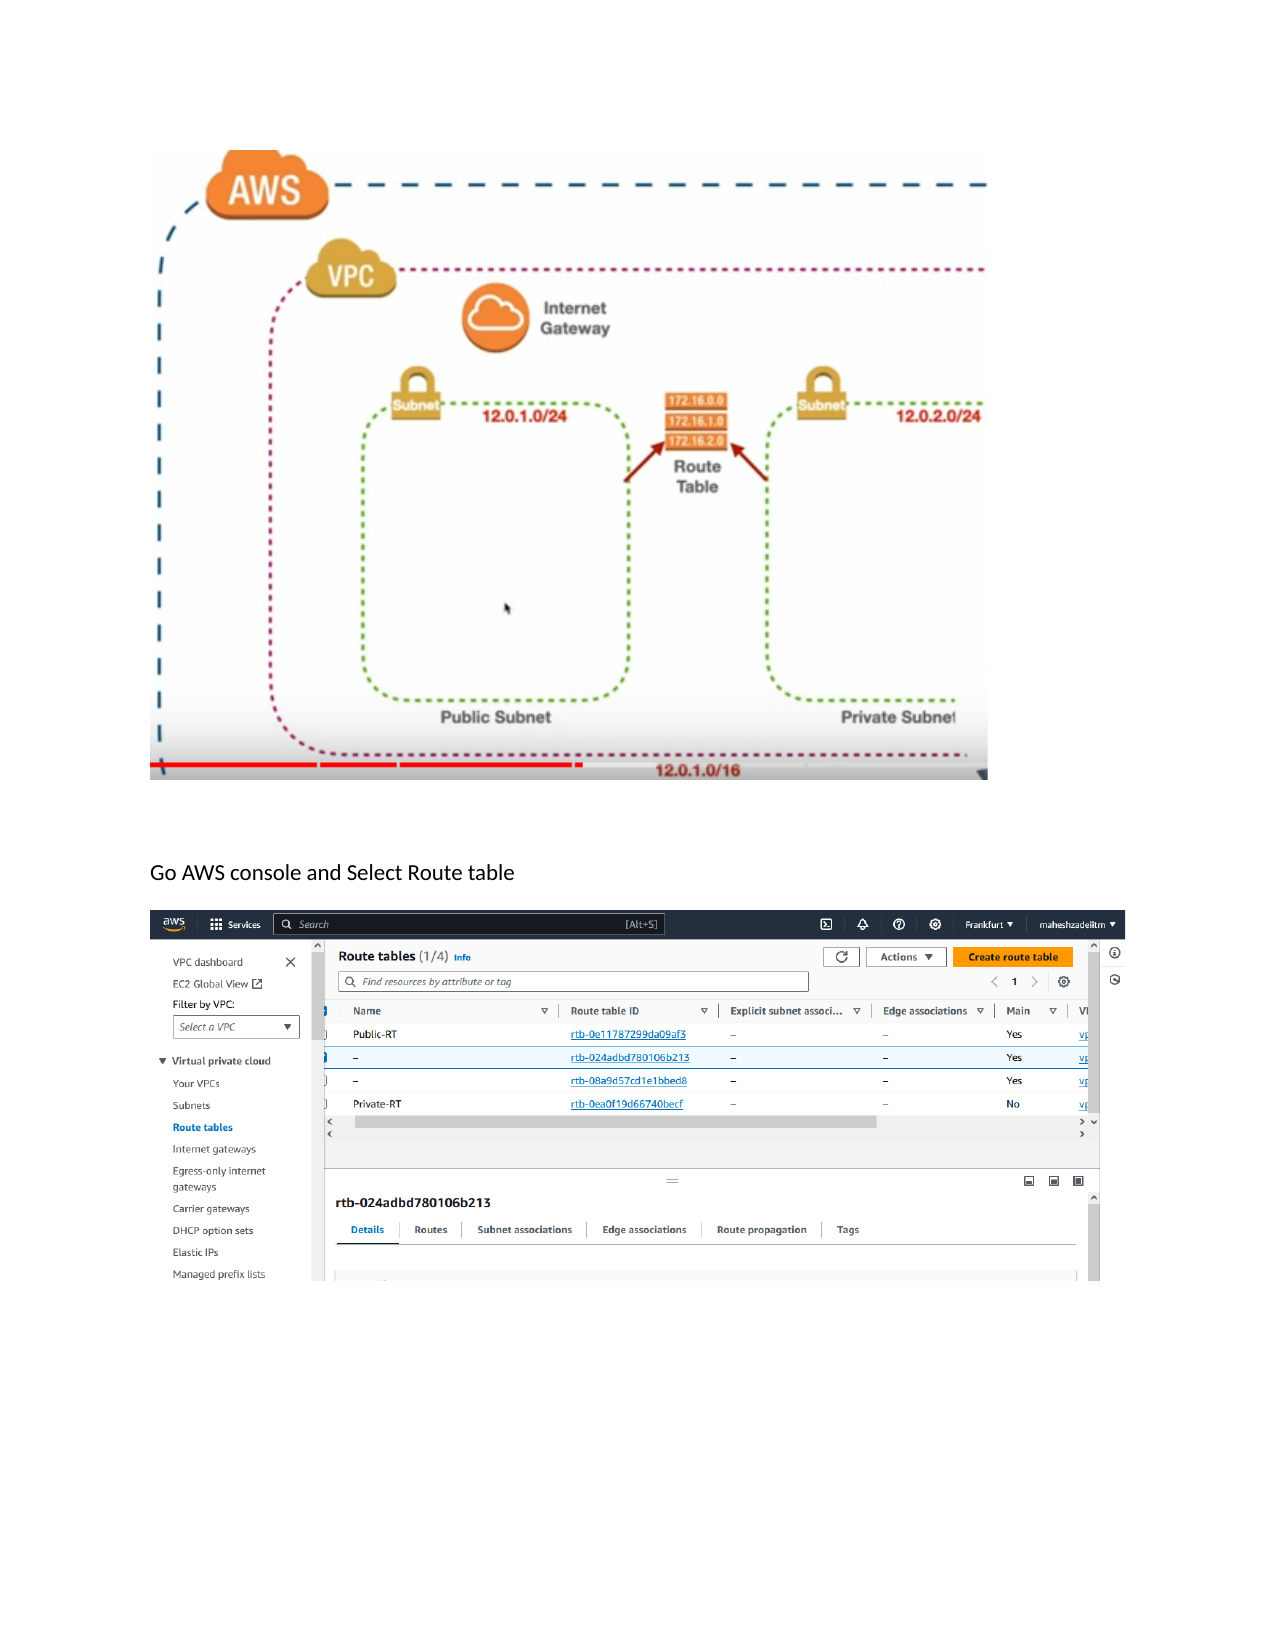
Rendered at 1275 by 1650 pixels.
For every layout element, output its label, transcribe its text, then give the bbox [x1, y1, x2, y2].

picture [150, 910, 1125, 1281]
text Go AWS console and Select Route table [150, 858, 1125, 886]
picture [150, 150, 988, 780]
